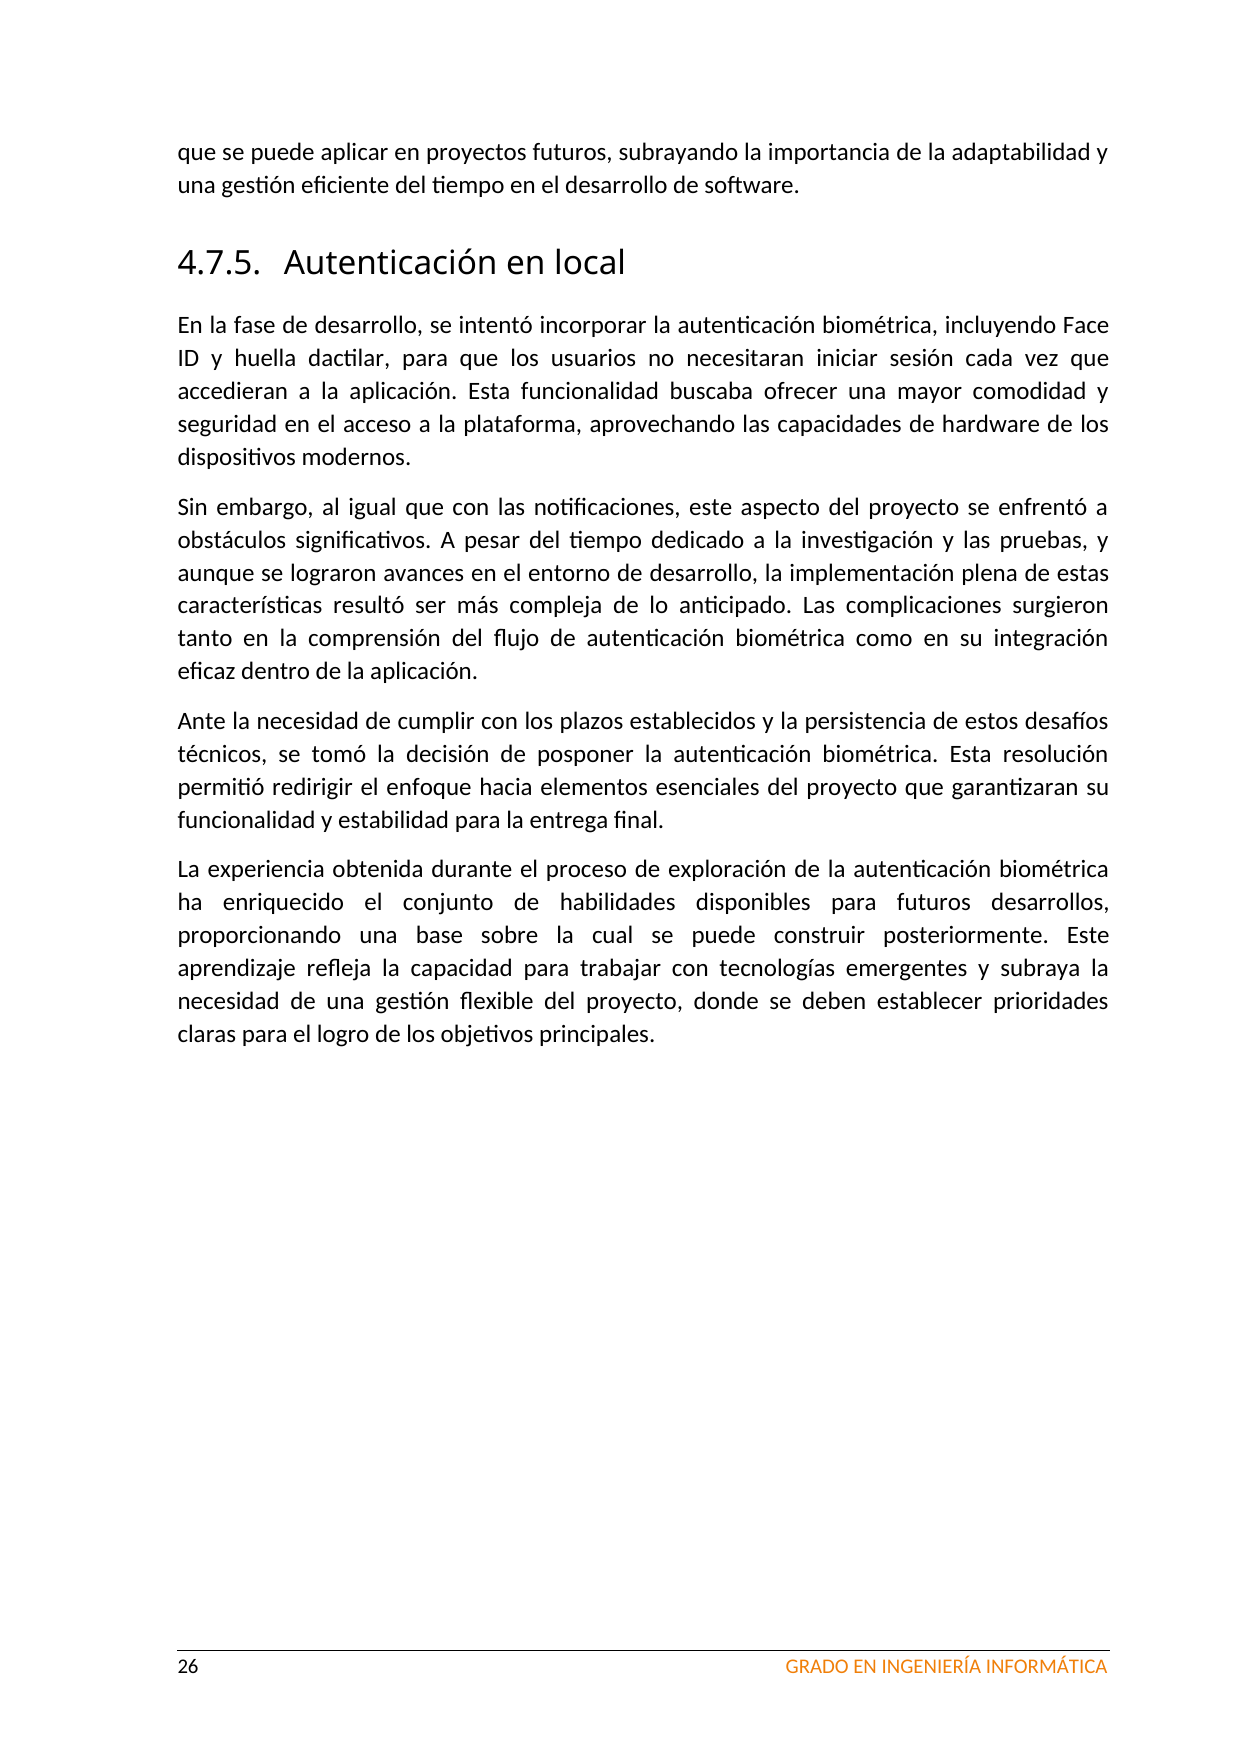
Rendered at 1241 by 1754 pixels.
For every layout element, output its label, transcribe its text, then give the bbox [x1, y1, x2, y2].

text En la fase de desarrollo, se intentó incorporar la autenticación biométrica, incluyendo Face ID y huella dactilar, para que los usuarios no necesitaran iniciar sesión cada vez que accedieran a la aplicación. Esta funcionalidad buscaba ofrecer una mayor comodidad y seguridad en el acceso a la plataforma, aprovechando las capacidades de hardware de los dispositivos modernos. [177, 309, 1110, 472]
text Sin embargo, al igual que con las notificaciones, este aspecto del proyecto se enfrentó a obstáculos significativos. A pesar del tiempo dedicado a la investigación y las pruebas, y aunque se lograron avances en el entorno de desarrollo, la implementación plena de estas características resultó ser más compleja de lo anticipado. Las complicaciones surgieron tanto en la comprensión del flujo de autenticación biométrica como en su integración eficaz dentro de la aplicación. [177, 491, 1110, 686]
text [177, 136, 1110, 199]
text Ante la necesidad de cumplir con los plazos establecidos y la persistencia de estos desafíos técnicos, se tomó la decisión de posponer la autenticación biométrica. Esta resolución permitió redirigir el enfoque hacia elementos esenciales del proyecto que garantizaran su funcionalidad y estabilidad para la entrega final. [177, 705, 1110, 834]
text La experiencia obtenida durante el proceso de exploración de la autenticación biométrica ha enriquecido el conjunto de habilidades disponibles para futuros desarrollos, proporcionando una base sobre la cual se puede construir posteriormente. Este aprendizaje refleja la capacidad para trabajar con tecnologías emergentes y subraya la necesidad de una gestión flexible del proyecto, donde se deben establecer prioridades claras para el logro de los objetivos principales. [177, 853, 1110, 1048]
subtitle Autenticación en local [177, 239, 1110, 284]
